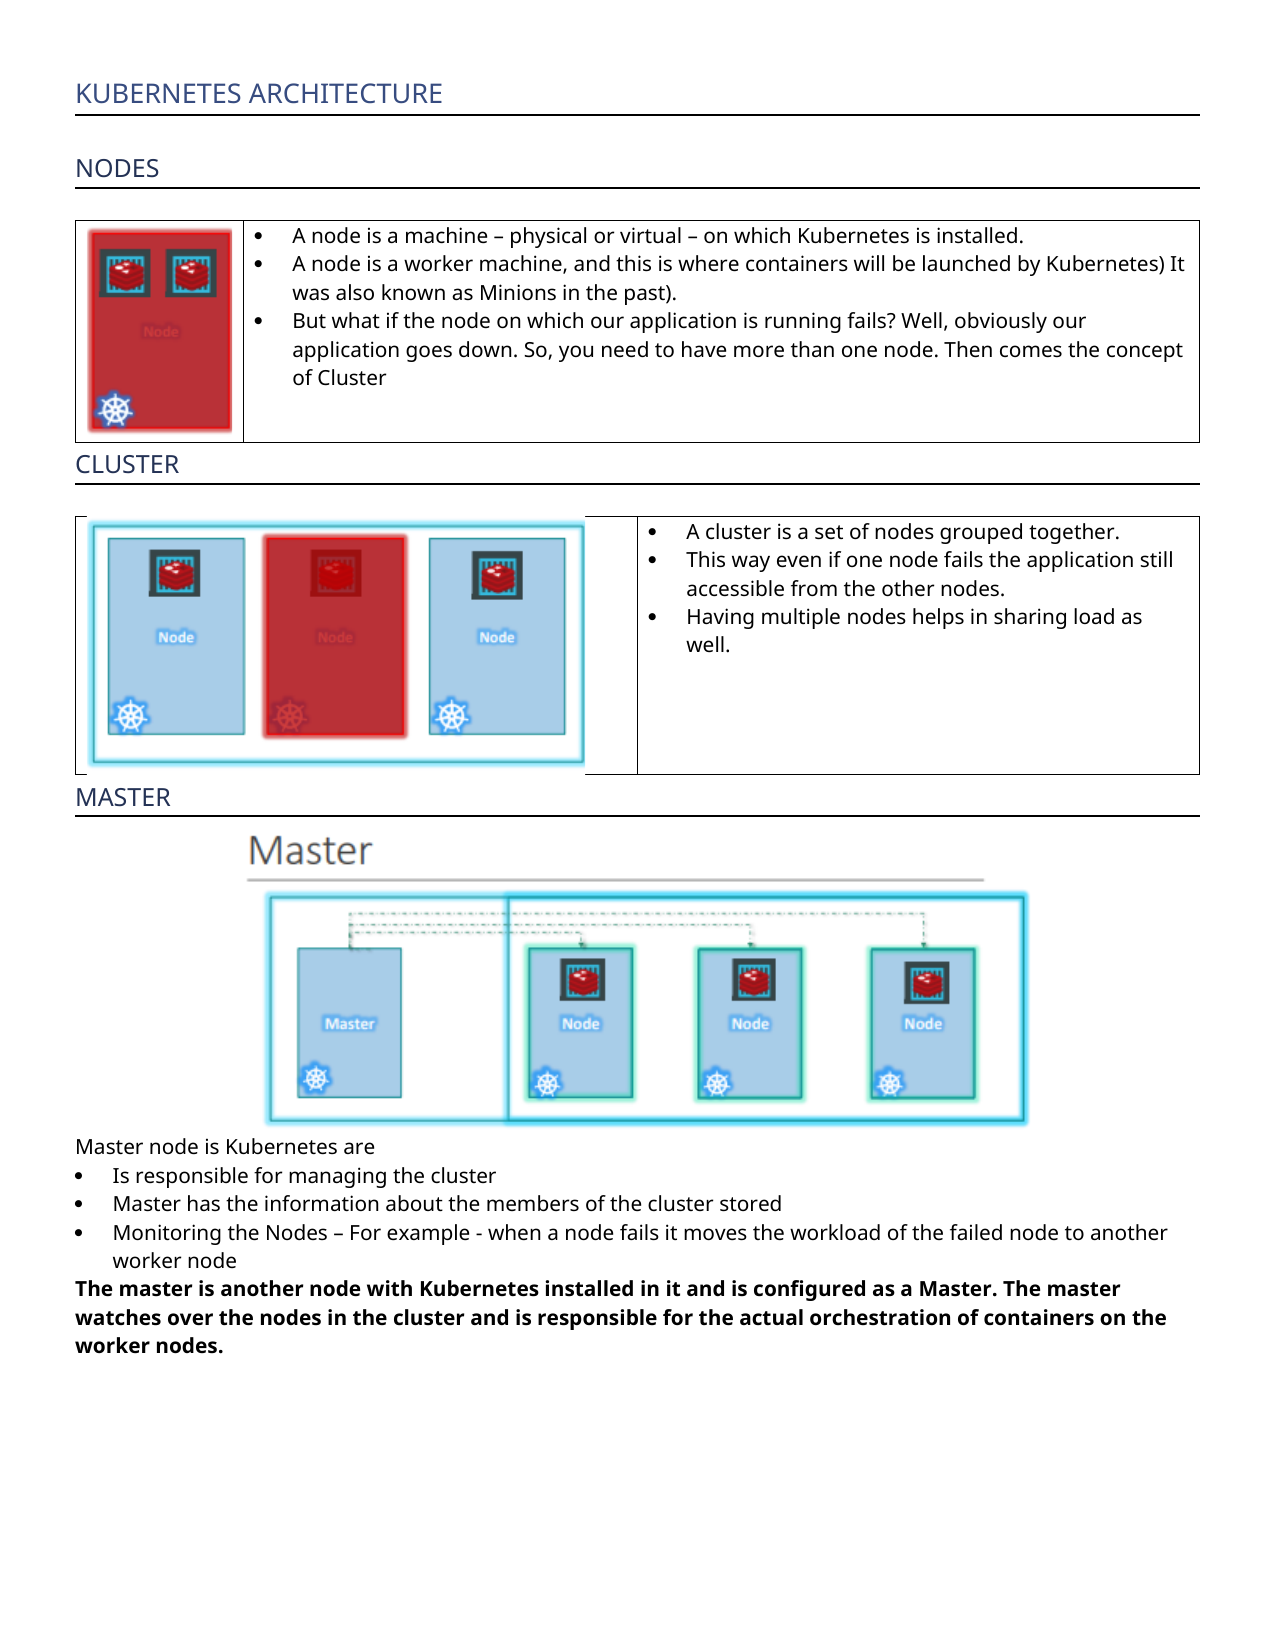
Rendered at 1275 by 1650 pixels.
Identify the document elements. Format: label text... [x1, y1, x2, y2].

list Monitoring the Nodes – For example - when a node fails it moves the workload of the failed node to another worker node [75, 1218, 1200, 1274]
picture [244, 819, 1031, 1133]
picture [86, 516, 586, 775]
table_header A cluster is a set of nodes grouped together. This way even if one node fails the application still accessible from the other nodes. Having multiple nodes helps in sharing load as well. [638, 517, 1199, 774]
subtitle MASTER [75, 779, 1200, 815]
table_header [76, 517, 86, 774]
subtitle KUBERNETES ARCHITECTURE [75, 75, 1200, 114]
table_header [76, 221, 86, 442]
list Master has the information about the members of the cluster stored [75, 1189, 1200, 1218]
table_header A node is a machine – physical or virtual – on which Kubernetes is installed. A node is a worker machine, and this is where containers will be launched by Kubernetes) It was also known as Minions in the past). But what if the node on which our application is running fails? Well, obviously our application goes down. So, you need to have more than one node. Then comes the concept of Cluster [244, 221, 1199, 442]
text Master node is Kubernetes are [75, 1132, 1200, 1161]
picture [86, 221, 233, 442]
subtitle CLUSTER [75, 447, 1200, 483]
subtitle NODES [75, 151, 1200, 187]
table_header [233, 221, 243, 442]
text The master is another node with Kubernetes installed in it and is configured as a Master. The master watches over the nodes in the cluster and is responsible for the actual orchestration of containers on the worker nodes. [75, 1274, 1200, 1360]
table_header [586, 517, 637, 774]
list Is responsible for managing the cluster [75, 1161, 1200, 1189]
